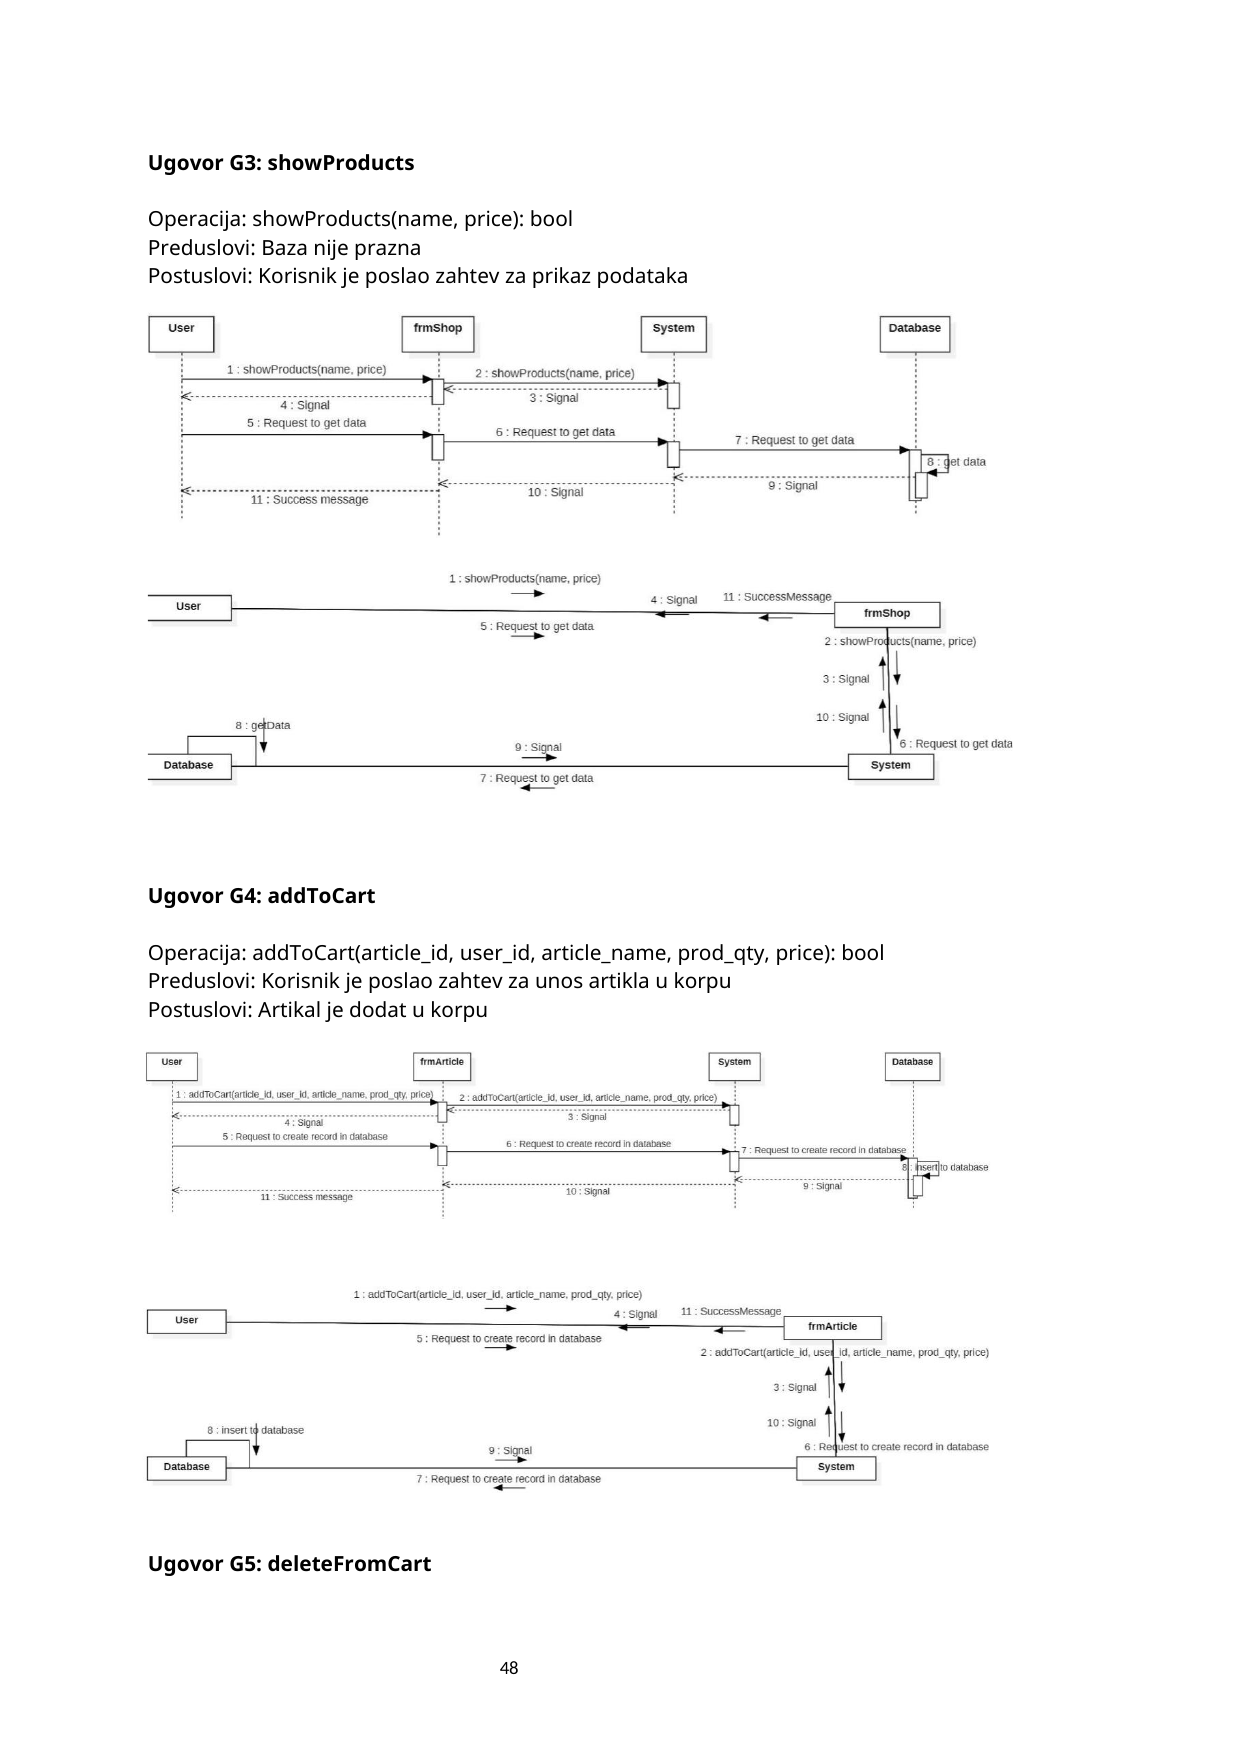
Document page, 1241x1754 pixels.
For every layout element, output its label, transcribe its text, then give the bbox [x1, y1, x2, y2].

list Preduslovi: Baza nije prazna [148, 233, 1152, 261]
list Postuslovi: Artikal je dodat u korpu [148, 995, 1152, 1023]
list Operacija: addToCart(article_id, user_id, article_name, prod_qty, price): bool [148, 938, 1152, 967]
list Ugovor G5: deleteFromCart [148, 1549, 1152, 1578]
picture [144, 1051, 991, 1219]
list Operacija: showProducts(name, price): bool [148, 204, 1152, 233]
list Preduslovi: Korisnik je poslao zahtev za unos artikla u korpu [148, 967, 1152, 995]
picture [147, 571, 1013, 796]
list Ugovor G3: showProducts [148, 148, 1152, 176]
list Postuslovi: Korisnik je poslao zahtev za prikaz podataka [148, 261, 1152, 290]
picture [146, 312, 988, 538]
picture [142, 1286, 989, 1493]
list Ugovor G4: addToCart [148, 881, 1152, 910]
